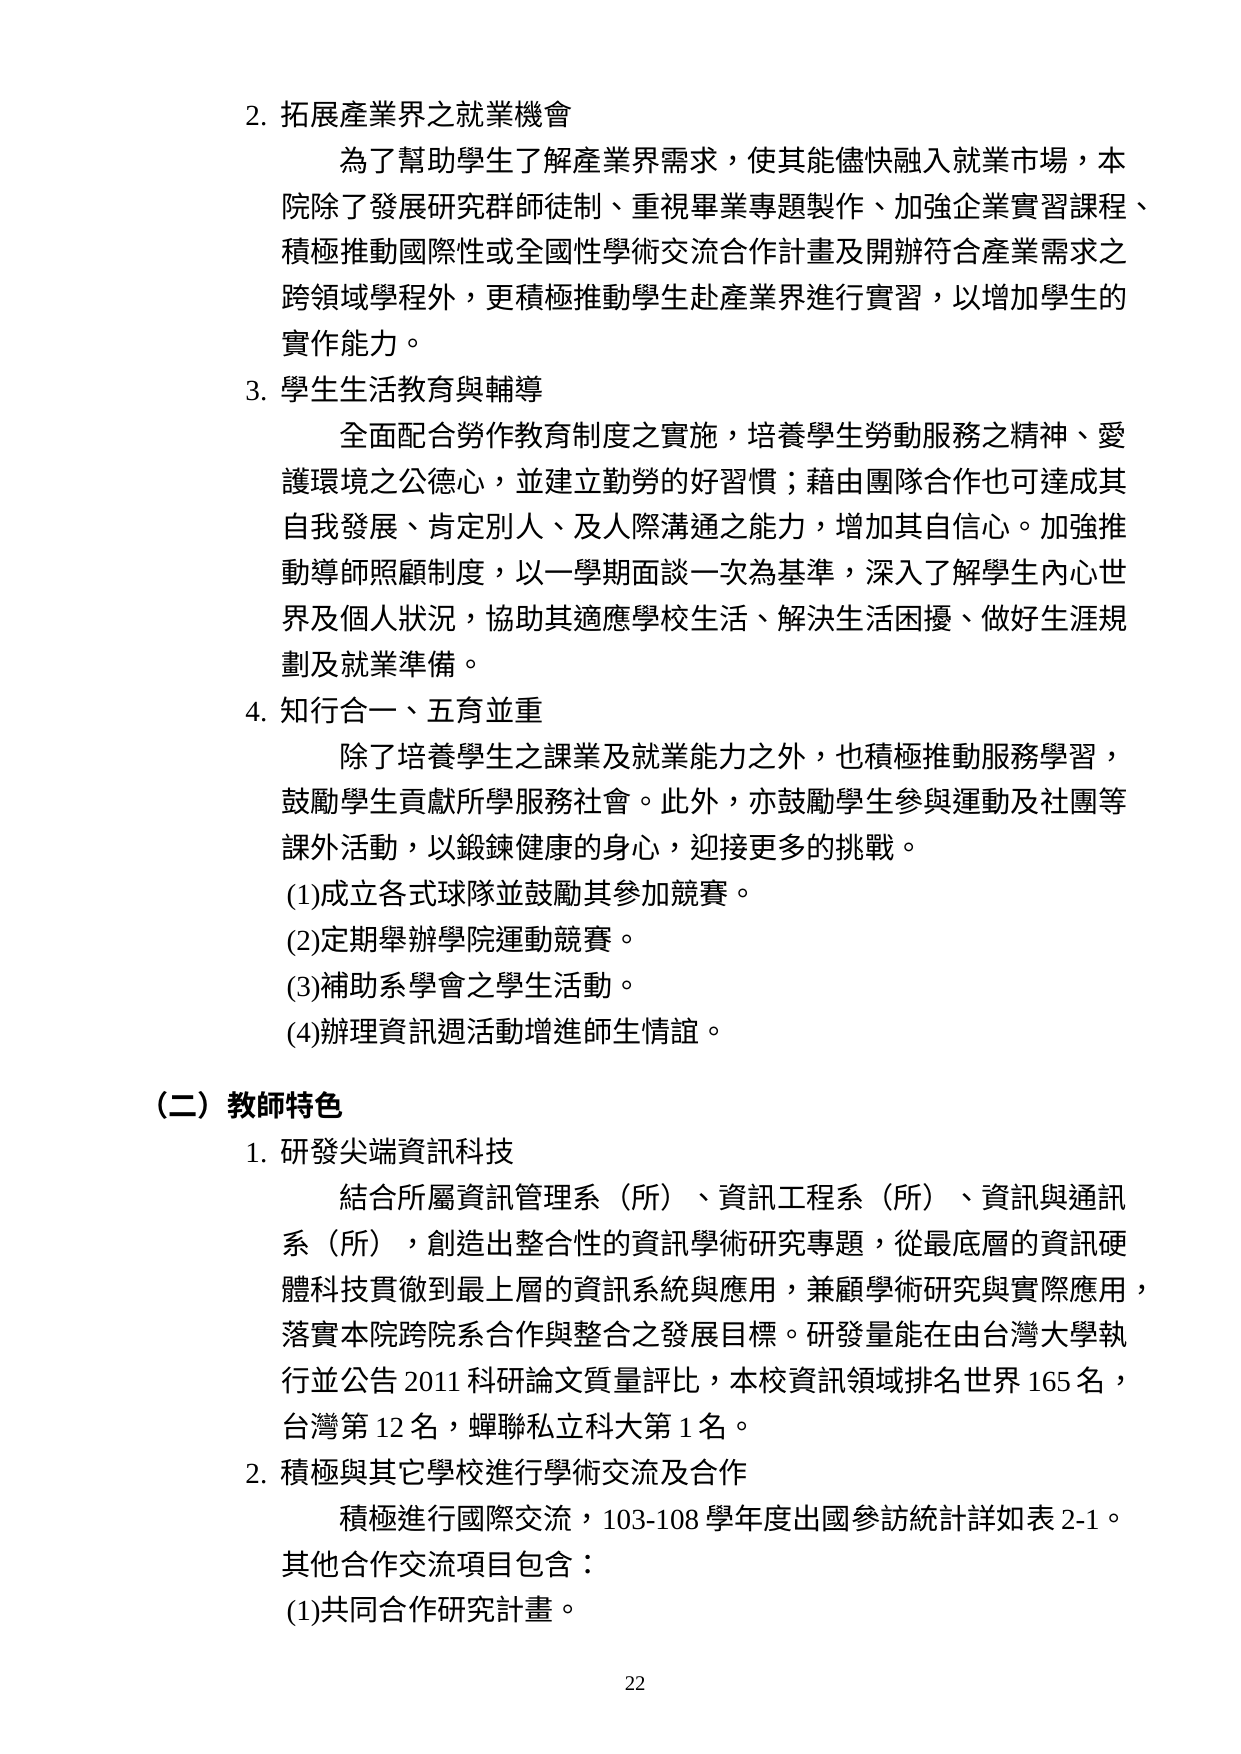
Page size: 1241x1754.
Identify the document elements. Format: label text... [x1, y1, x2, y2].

text （二）教師特色 [139, 1080, 1152, 1126]
text 結合所屬資訊管理系（所）、資訊工程系（所）、資訊與通訊系（所），創造出整合性的資訊學術研究專題，從最底層的資訊硬體科技貫徹到最上層的資訊系統與應用，兼顧學術研究與實際應用，落實本院跨院系合作與整合之發展目標。研發量能在由台灣大學執行並公告2011科研論文質量評比，本校資訊領域排名世界165名，台灣第12名，蟬聯私立科大第1名。 [281, 1172, 1152, 1447]
text (3)補助系學會之學生活動。 [286, 959, 1152, 1005]
text (2)定期舉辦學院運動競賽。 [286, 914, 1152, 959]
text 全面配合勞作教育制度之實施，培養學生勞動服務之精神、愛護環境之公德心，並建立勤勞的好習慣；藉由團隊合作也可達成其自我發展、肯定別人、及人際溝通之能力，增加其自信心。加強推動導師照顧制度，以一學期面談一次為基準，深入了解學生內心世界及個人狀況，協助其適應學校生活、解決生活困擾、做好生涯規劃及就業準備。 [281, 409, 1152, 684]
text (1)共同合作研究計畫。 [286, 1584, 1152, 1630]
text (1)成立各式球隊並鼓勵其參加競賽。 [286, 868, 1152, 914]
list 知行合一、五育並重 [245, 684, 1152, 730]
text 為了幫助學生了解產業界需求，使其能儘快融入就業市場，本院除了發展研究群師徒制、重視畢業專題製作、加強企業實習課程、積極推動國際性或全國性學術交流合作計畫及開辦符合產業需求之跨領域學程外，更積極推動學生赴產業界進行實習，以增加學生的實作能力。 [281, 134, 1152, 364]
list 積極與其它學校進行學術交流及合作 [245, 1447, 1152, 1492]
text (4)辦理資訊週活動增進師生情誼。 [286, 1005, 1152, 1051]
text 除了培養學生之課業及就業能力之外，也積極推動服務學習，鼓勵學生貢獻所學服務社會。此外，亦鼓勵學生參與運動及社團等課外活動，以鍛鍊健康的身心，迎接更多的挑戰。 [281, 730, 1152, 868]
text 積極進行國際交流，103-108學年度出國參訪統計詳如表2-1。其他合作交流項目包含： [281, 1492, 1152, 1584]
list 研發尖端資訊科技 [245, 1126, 1152, 1172]
list 拓展產業界之就業機會 [245, 89, 1152, 134]
list 學生生活教育與輔導 [245, 364, 1152, 409]
